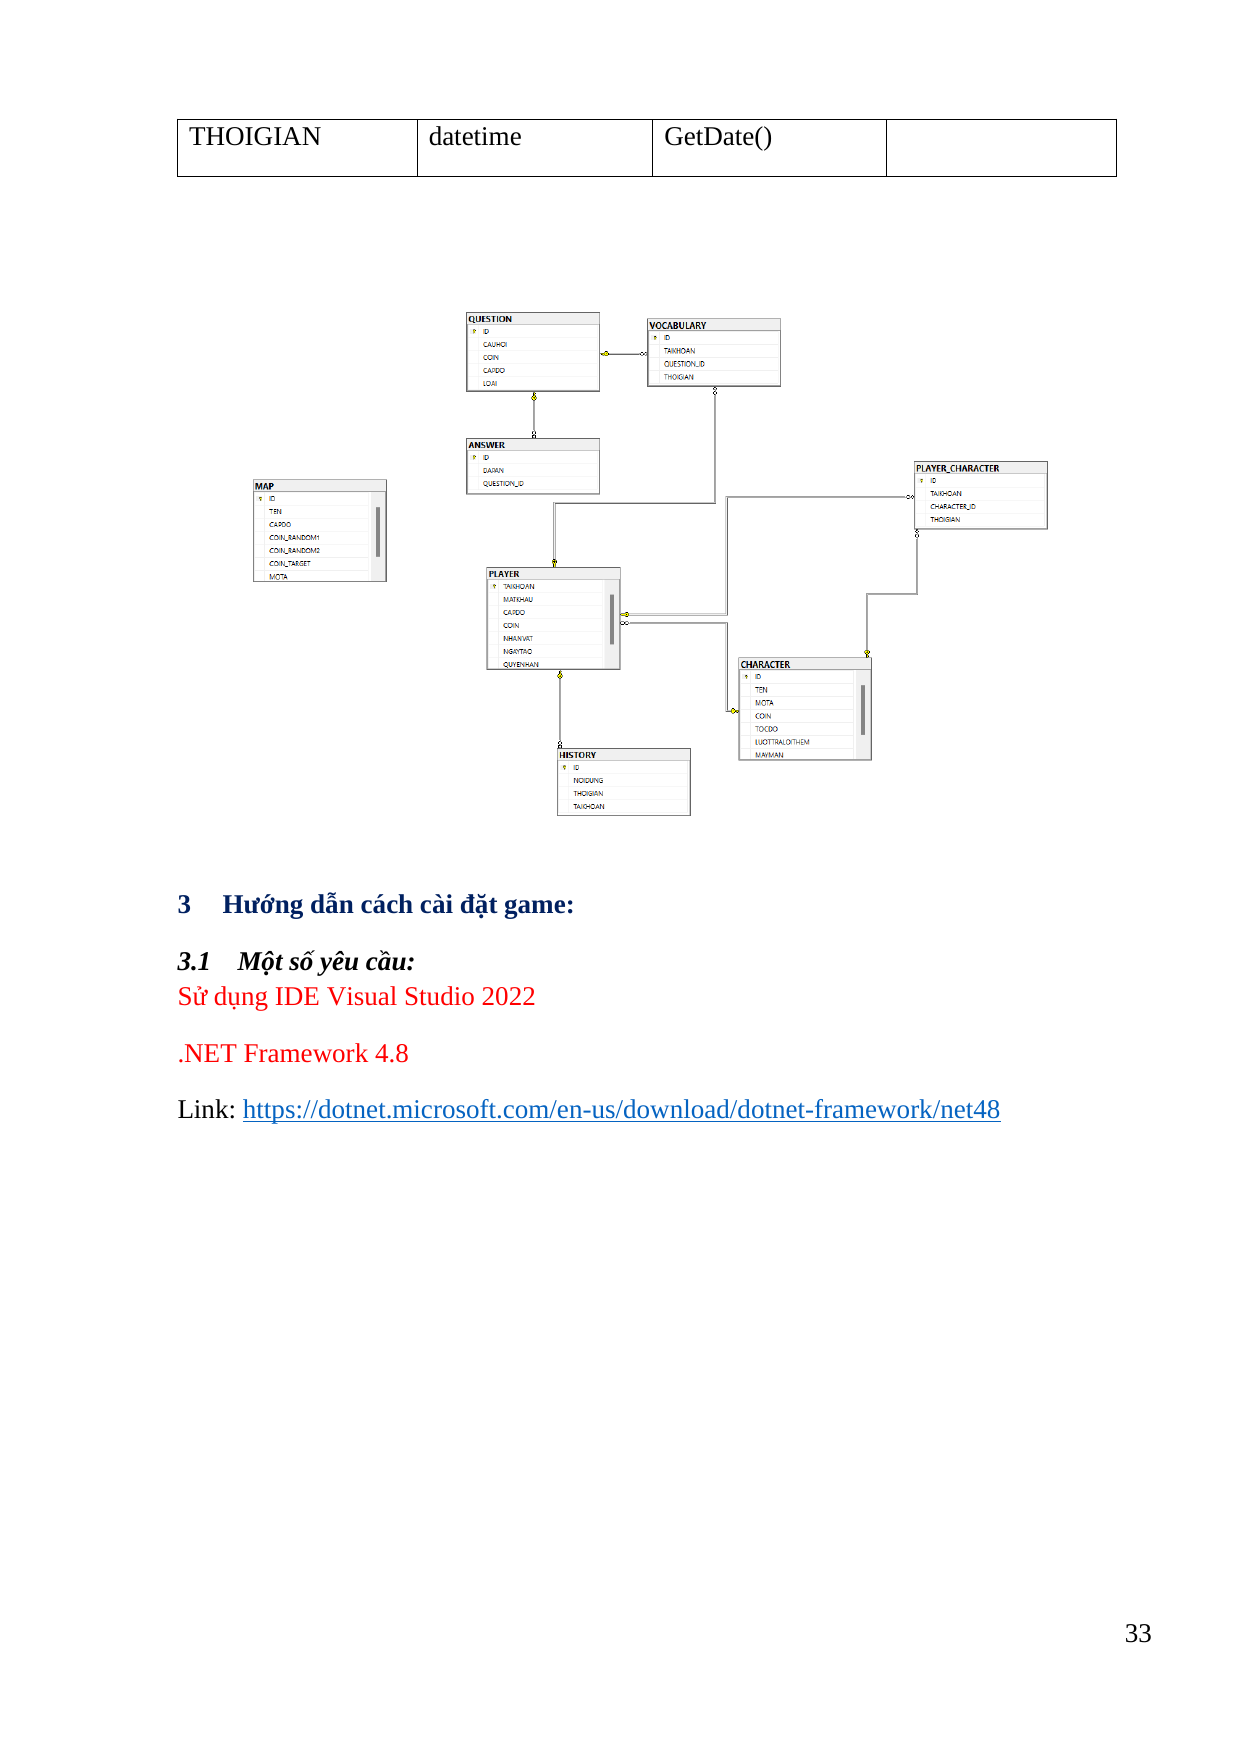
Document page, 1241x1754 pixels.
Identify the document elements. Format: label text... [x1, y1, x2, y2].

table_cell datetime [418, 120, 652, 176]
subtitle Hướng dẫn cách cài đặt game: [177, 888, 1152, 919]
text Link: https://dotnet.microsoft.com/en-us/download/dotnet-framework/net48 [177, 1093, 1152, 1125]
text .NET Framework 4.8 [177, 1037, 1152, 1068]
picture [177, 290, 1117, 834]
text Sử dụng IDE Visual Studio 2022 [177, 980, 1152, 1012]
table_cell THOIGIAN [178, 120, 417, 176]
table_cell GetDate() [653, 120, 886, 176]
subtitle Một số yêu cầu: [177, 945, 1152, 976]
table_cell [887, 120, 1116, 176]
